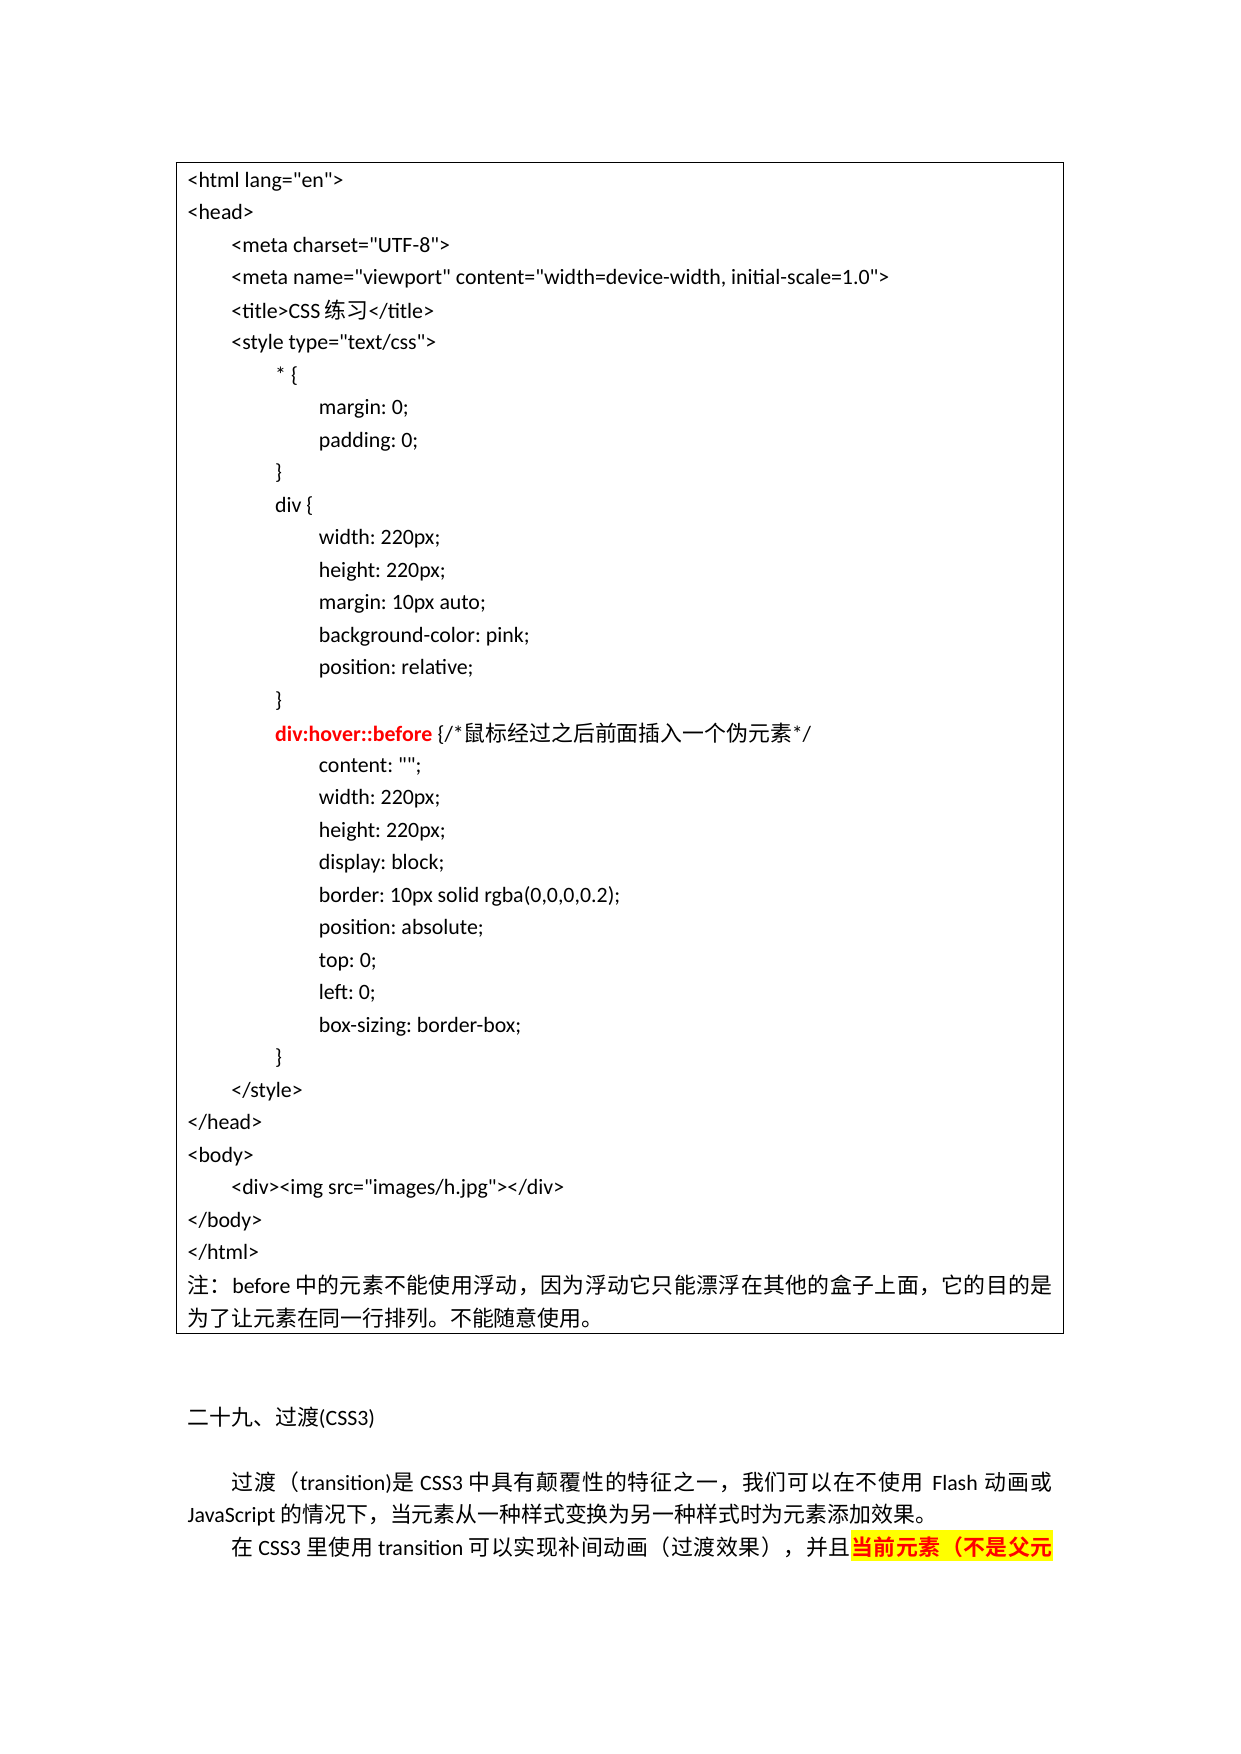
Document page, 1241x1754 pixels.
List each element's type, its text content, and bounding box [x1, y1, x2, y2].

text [187, 1529, 1053, 1562]
text 二十九、过渡(CSS3) [187, 1399, 1053, 1432]
text 过渡（transition)是CSS3中具有颠覆性的特征之一，我们可以在不使用 Flash 动画或 JavaScript 的情况下，当元素从一种样式变换为另一种样式时为元素添加效果。 [187, 1464, 1053, 1529]
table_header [177, 163, 1063, 1333]
